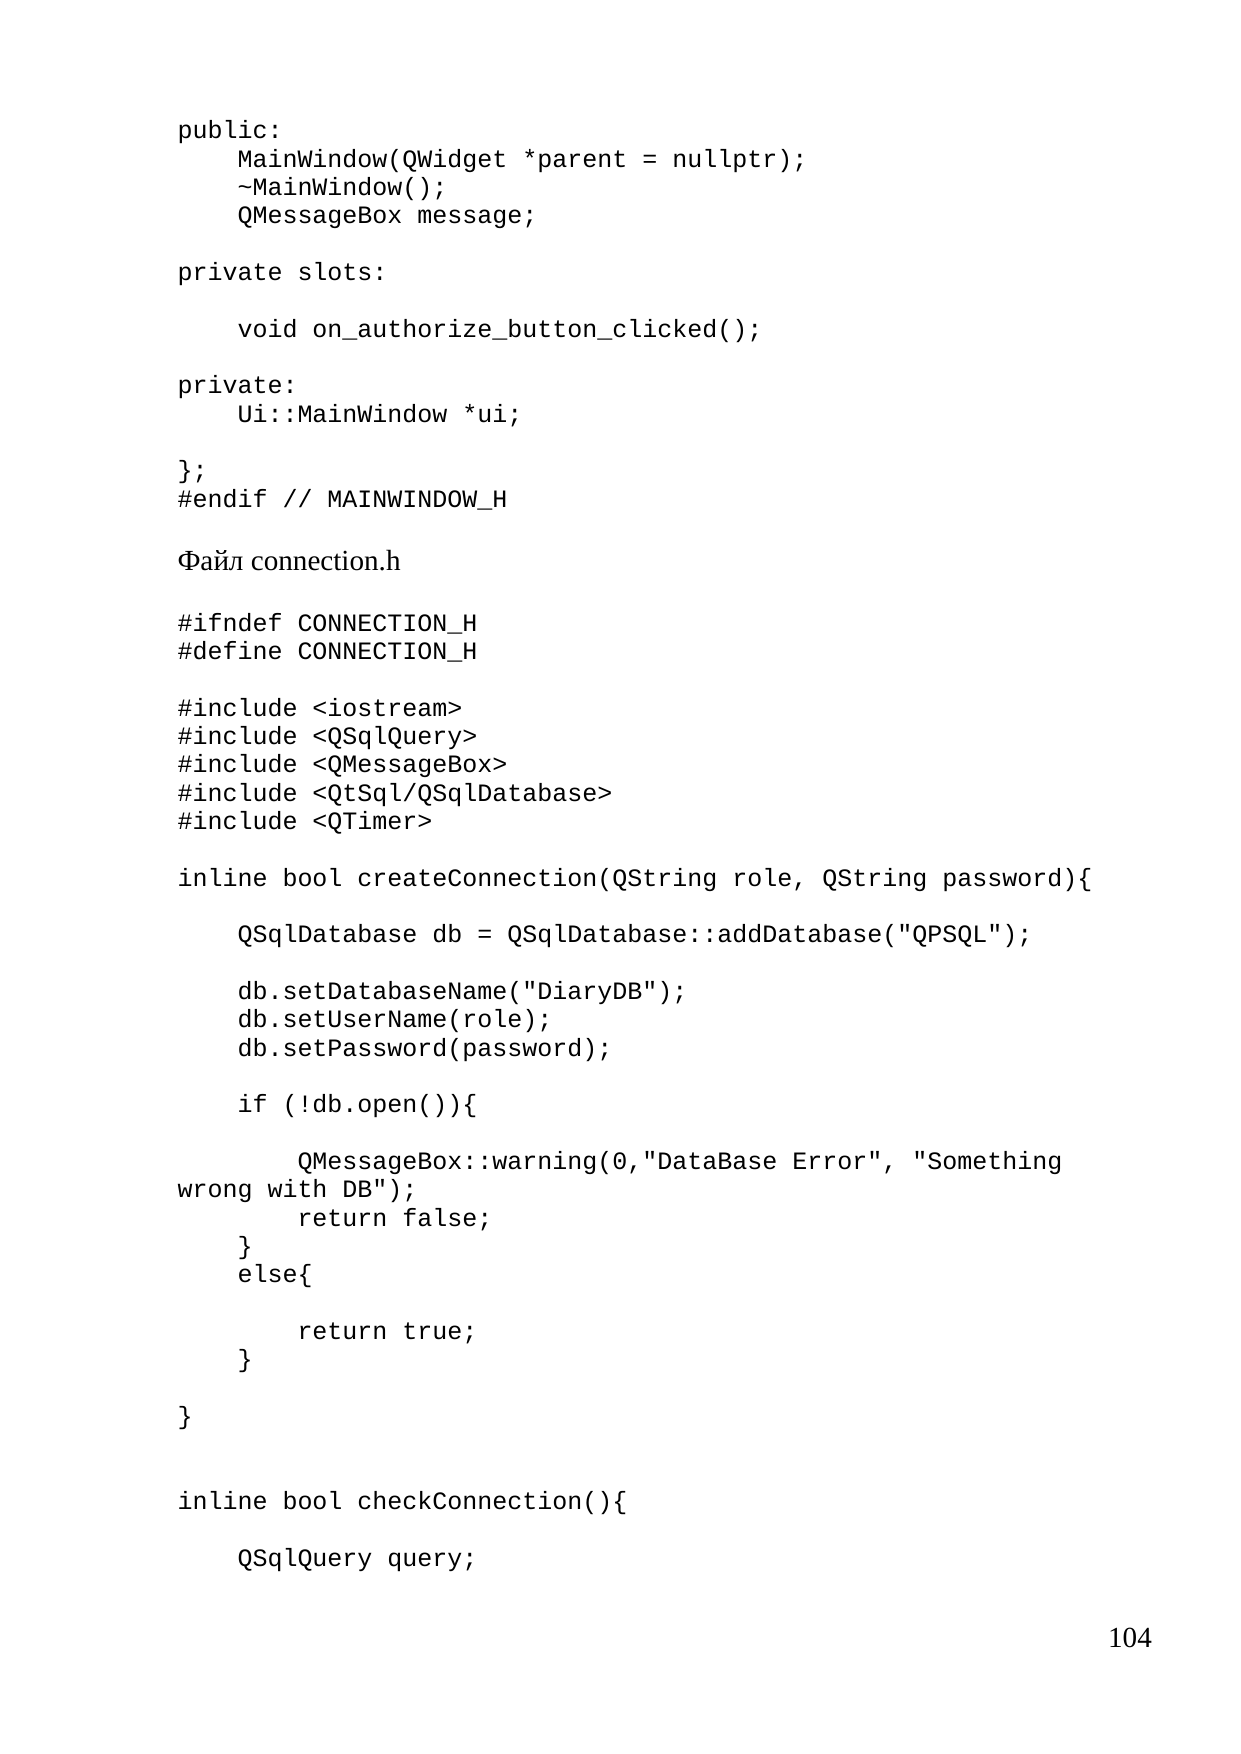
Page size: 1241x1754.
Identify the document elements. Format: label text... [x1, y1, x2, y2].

text #endif // MAINWINDOW_H [177, 486, 1152, 515]
text } [177, 1403, 1152, 1432]
text if (!db.open()){ [177, 1092, 1152, 1120]
text QMessageBox message; [177, 203, 1152, 231]
text #include <QTimer> [177, 808, 1152, 837]
text QSqlDatabase db = QSqlDatabase::addDatabase("QPSQL"); [177, 922, 1152, 950]
text Файл connection.h [177, 543, 1152, 577]
text #include <QtSql/QSqlDatabase> [177, 780, 1152, 808]
text ~MainWindow(); [177, 175, 1152, 203]
text QSqlQuery query; [177, 1545, 1152, 1573]
text db.setUserName(role); [177, 1007, 1152, 1035]
text db.setDatabaseName("DiaryDB"); [177, 978, 1152, 1007]
text db.setPassword(password); [177, 1035, 1152, 1063]
text #ifndef CONNECTION_H [177, 610, 1152, 638]
text void on_authorize_button_clicked(); [177, 316, 1152, 345]
text return false; [177, 1205, 1152, 1233]
text #include <iostream> [177, 695, 1152, 723]
text #include <QMessageBox> [177, 752, 1152, 780]
text inline bool createConnection(QString role, QString password){ [177, 865, 1152, 893]
text private slots: [177, 260, 1152, 288]
text return true; [177, 1318, 1152, 1347]
text QMessageBox::warning(0,"DataBase Error", "Something wrong with DB"); [177, 1148, 1152, 1205]
text private: [177, 373, 1152, 401]
text } [177, 1347, 1152, 1375]
text #include <QSqlQuery> [177, 723, 1152, 752]
text public: [177, 118, 1152, 146]
text Ui::MainWindow *ui; [177, 401, 1152, 430]
text } [177, 1233, 1152, 1262]
text else{ [177, 1262, 1152, 1290]
text MainWindow(QWidget *parent = nullptr); [177, 146, 1152, 175]
text }; [177, 458, 1152, 486]
text inline bool checkConnection(){ [177, 1488, 1152, 1517]
text #define CONNECTION_H [177, 638, 1152, 667]
